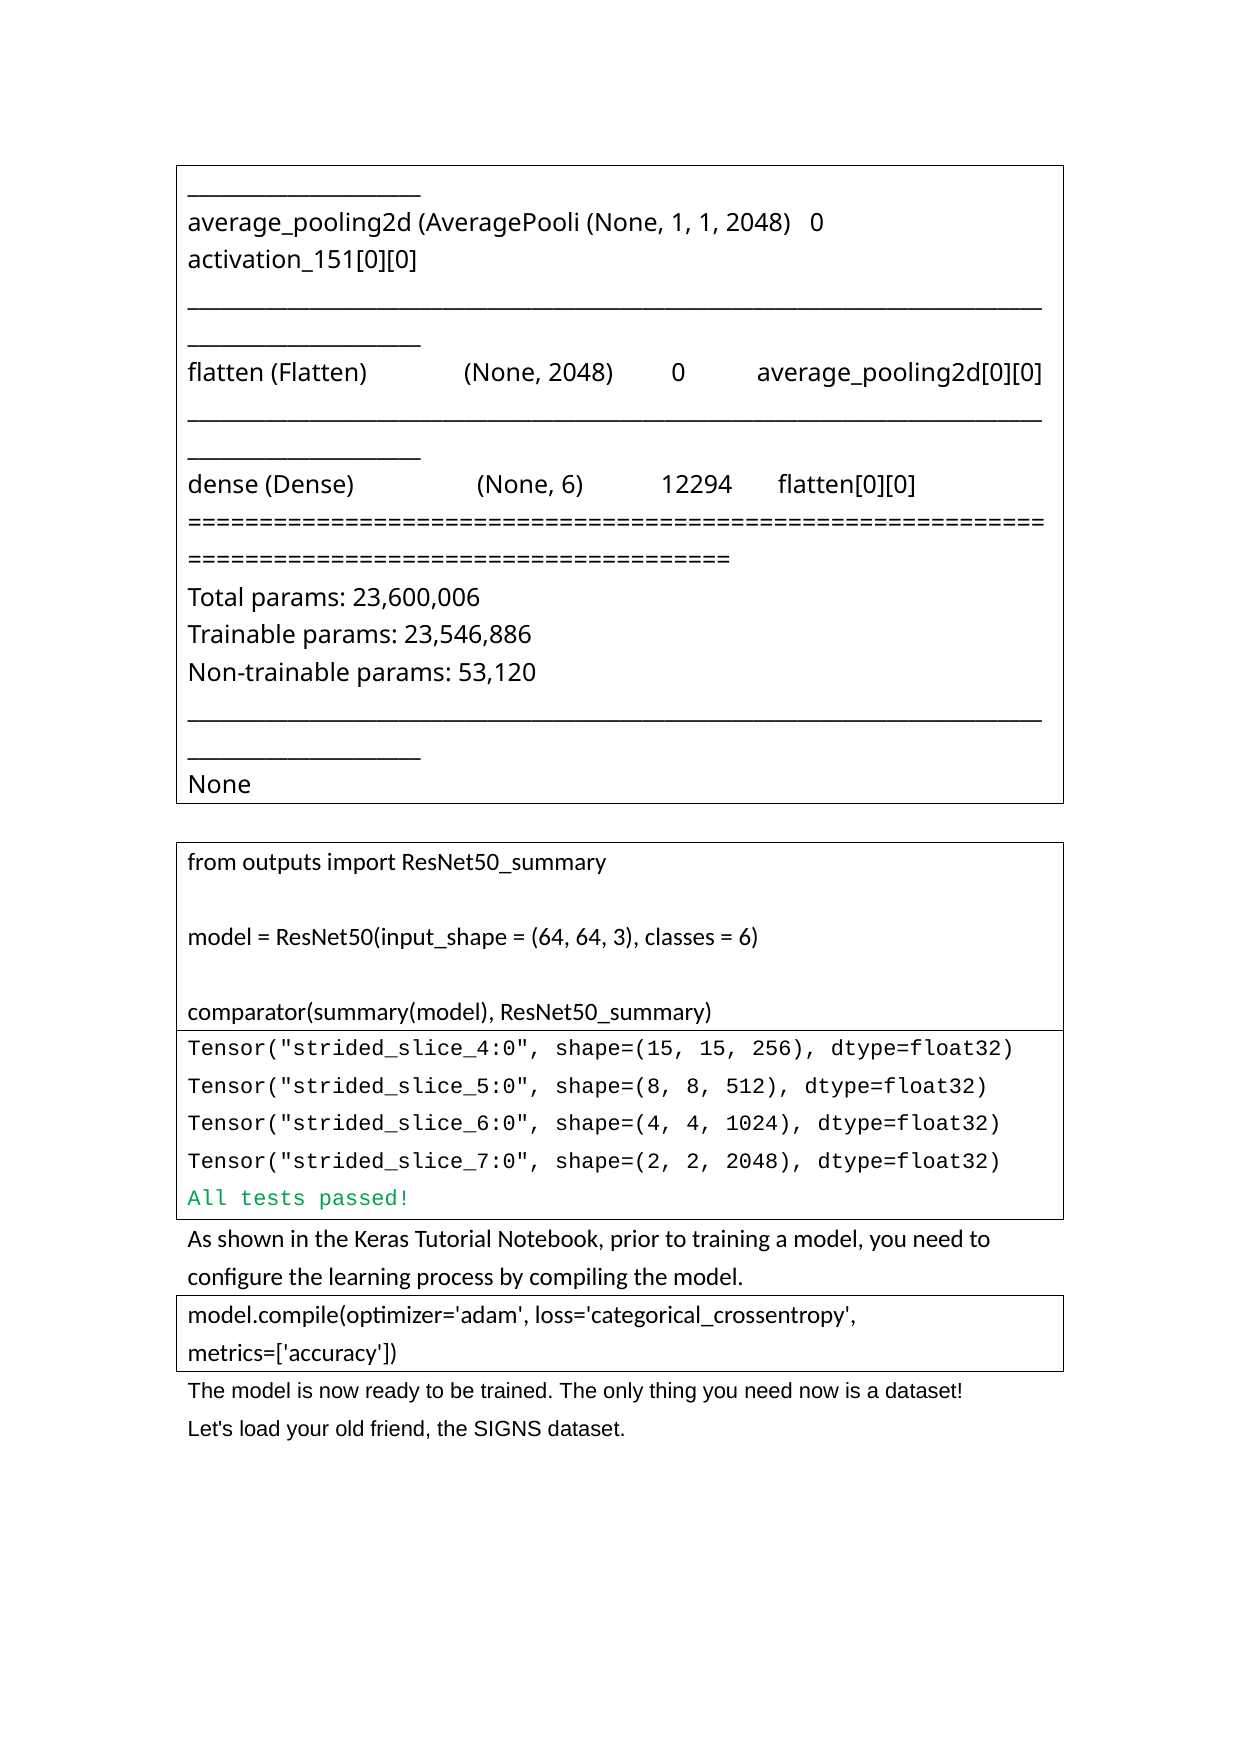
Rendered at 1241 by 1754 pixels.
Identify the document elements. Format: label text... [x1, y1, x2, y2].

text Let's load your old friend, the SIGNS dataset. [187, 1409, 1053, 1447]
table_header model.compile(optimizer='adam', loss='categorical_crossentropy', metrics=['accuracy']) [177, 1296, 1063, 1371]
text As shown in the Keras Tutorial Notebook, prior to training a model, you need to configure the learning process by compiling the model. [187, 1220, 1053, 1295]
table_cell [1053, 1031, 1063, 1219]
table_header from outputs import ResNet50_summary model = ResNet50(input_shape = (64, 64, 3), classes = 6) comparator(summary(model), ResNet50_summary) [177, 843, 1063, 1030]
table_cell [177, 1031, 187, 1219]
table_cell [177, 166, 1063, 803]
text The model is now ready to be trained. The only thing you need now is a dataset! [187, 1372, 1053, 1409]
